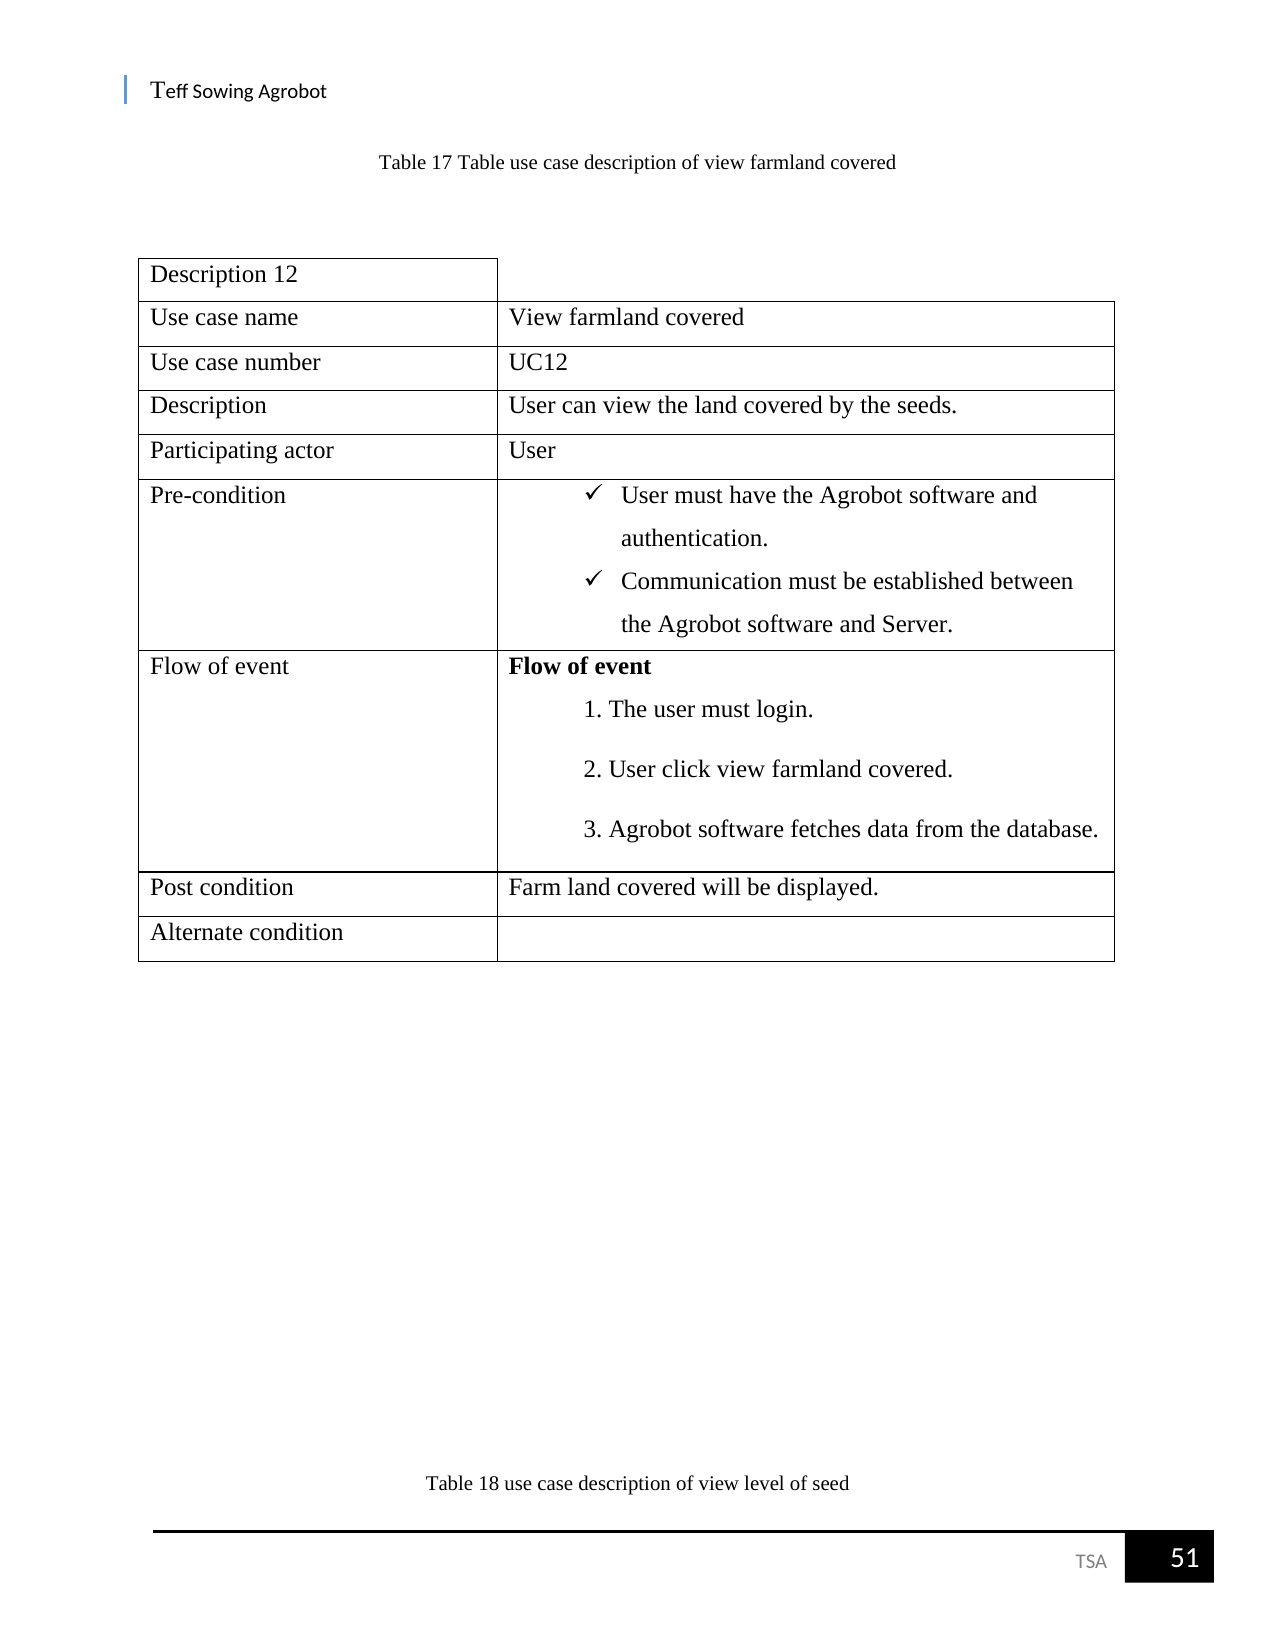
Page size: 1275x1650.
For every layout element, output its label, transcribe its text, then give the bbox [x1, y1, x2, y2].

table_cell Flow of event 1. The user must login. 2. User click view farmland covered. 3. Agrobot software fetches data from the database. [498, 651, 1114, 871]
table_cell Alternate condition [139, 917, 497, 961]
table_cell Use case name [139, 302, 497, 346]
table_cell Flow of event [139, 651, 497, 871]
table_cell Use case number [139, 347, 497, 389]
text Table 18 use case description of view level of seed [150, 1470, 1125, 1494]
table_cell User [498, 435, 1114, 479]
table_cell Post condition [139, 873, 497, 916]
table_cell Farm land covered will be displayed. [498, 873, 1114, 916]
table_cell Pre-condition [139, 480, 497, 650]
table_cell [498, 917, 1114, 961]
table_cell Participating actor [139, 435, 497, 479]
text Table 17 Table use case description of view farmland covered [150, 150, 1125, 174]
table_cell View farmland covered [498, 302, 1114, 346]
table_cell User can view the land covered by the seeds. [498, 391, 1114, 434]
table_cell UC12 [498, 347, 1114, 389]
table_cell Description [139, 391, 497, 434]
table_header Description 12 [139, 259, 497, 301]
table_cell User must have the Agrobot software and authentication. Communication must be established between the Agrobot software and Server. [498, 480, 1114, 650]
